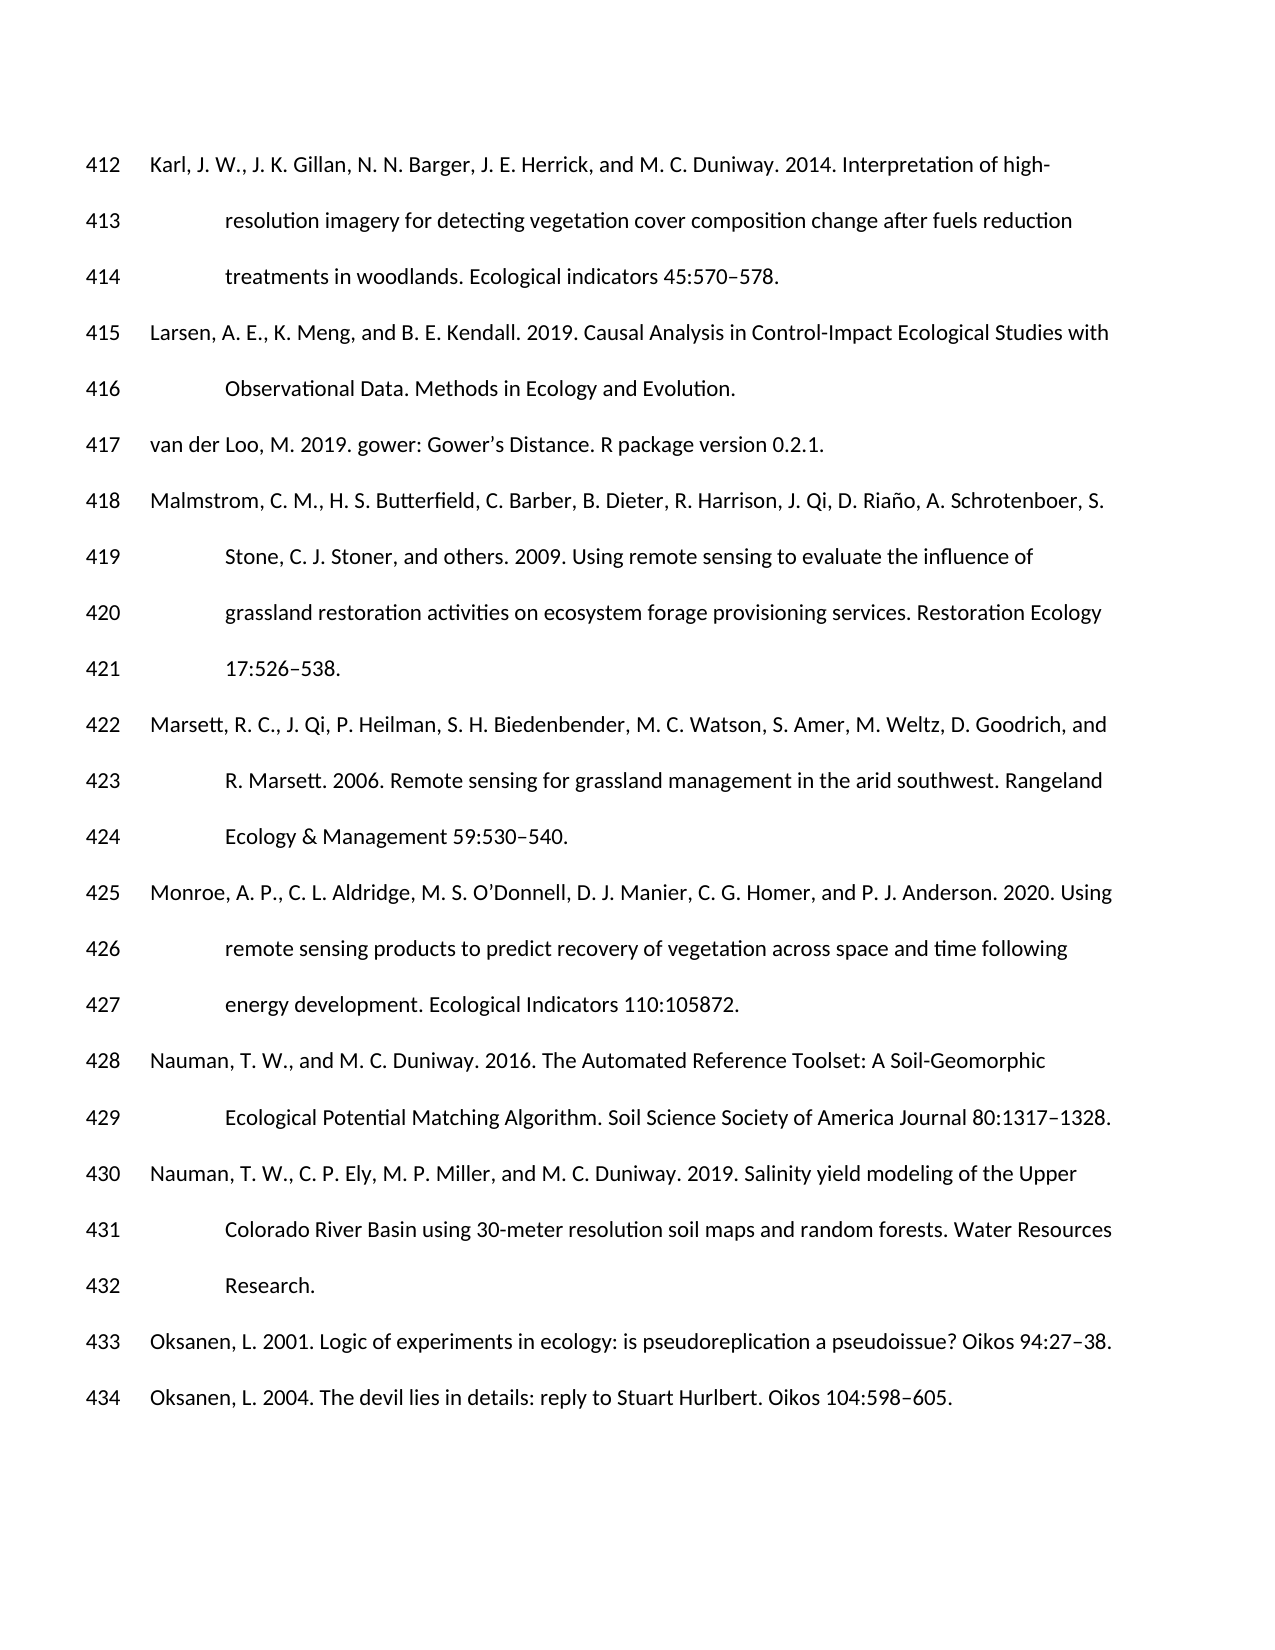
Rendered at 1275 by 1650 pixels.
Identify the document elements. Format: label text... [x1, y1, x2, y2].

text Oksanen, L. 2001. Logic of experiments in ecology: is pseudoreplication a pseudoissue? Oikos 94:27–38. [150, 1327, 1125, 1355]
text Nauman, T. W., C. P. Ely, M. P. Miller, and M. C. Duniway. 2019. Salinity yield modeling of the Upper Colorado River Basin using 30-meter resolution soil maps and random forests. Water Resources Research. [150, 1159, 1125, 1299]
text Larsen, A. E., K. Meng, and B. E. Kendall. 2019. Causal Analysis in Control-Impact Ecological Studies with Observational Data. Methods in Ecology and Evolution. [150, 318, 1125, 402]
text van der Loo, M. 2019. gower: Gower’s Distance. R package version 0.2.1. [150, 430, 1125, 458]
text Nauman, T. W., and M. C. Duniway. 2016. The Automated Reference Toolset: A Soil-Geomorphic Ecological Potential Matching Algorithm. Soil Science Society of America Journal 80:1317–1328. [150, 1047, 1125, 1131]
text Malmstrom, C. M., H. S. Butterfield, C. Barber, B. Dieter, R. Harrison, J. Qi, D. Riaño, A. Schrotenboer, S. Stone, C. J. Stoner, and others. 2009. Using remote sensing to evaluate the influence of grassland restoration activities on ecosystem forage provisioning services. Restoration Ecology 17:526–538. [150, 486, 1125, 682]
text Monroe, A. P., C. L. Aldridge, M. S. O’Donnell, D. J. Manier, C. G. Homer, and P. J. Anderson. 2020. Using remote sensing products to predict recovery of vegetation across space and time following energy development. Ecological Indicators 110:105872. [150, 878, 1125, 1019]
text Marsett, R. C., J. Qi, P. Heilman, S. H. Biedenbender, M. C. Watson, S. Amer, M. Weltz, D. Goodrich, and R. Marsett. 2006. Remote sensing for grassland management in the arid southwest. Rangeland Ecology & Management 59:530–540. [150, 710, 1125, 851]
text Karl, J. W., J. K. Gillan, N. N. Barger, J. E. Herrick, and M. C. Duniway. 2014. Interpretation of high-resolution imagery for detecting vegetation cover composition change after fuels reduction treatments in woodlands. Ecological indicators 45:570–578. [150, 150, 1125, 290]
text Oksanen, L. 2004. The devil lies in details: reply to Stuart Hurlbert. Oikos 104:598–605. [150, 1383, 1125, 1411]
